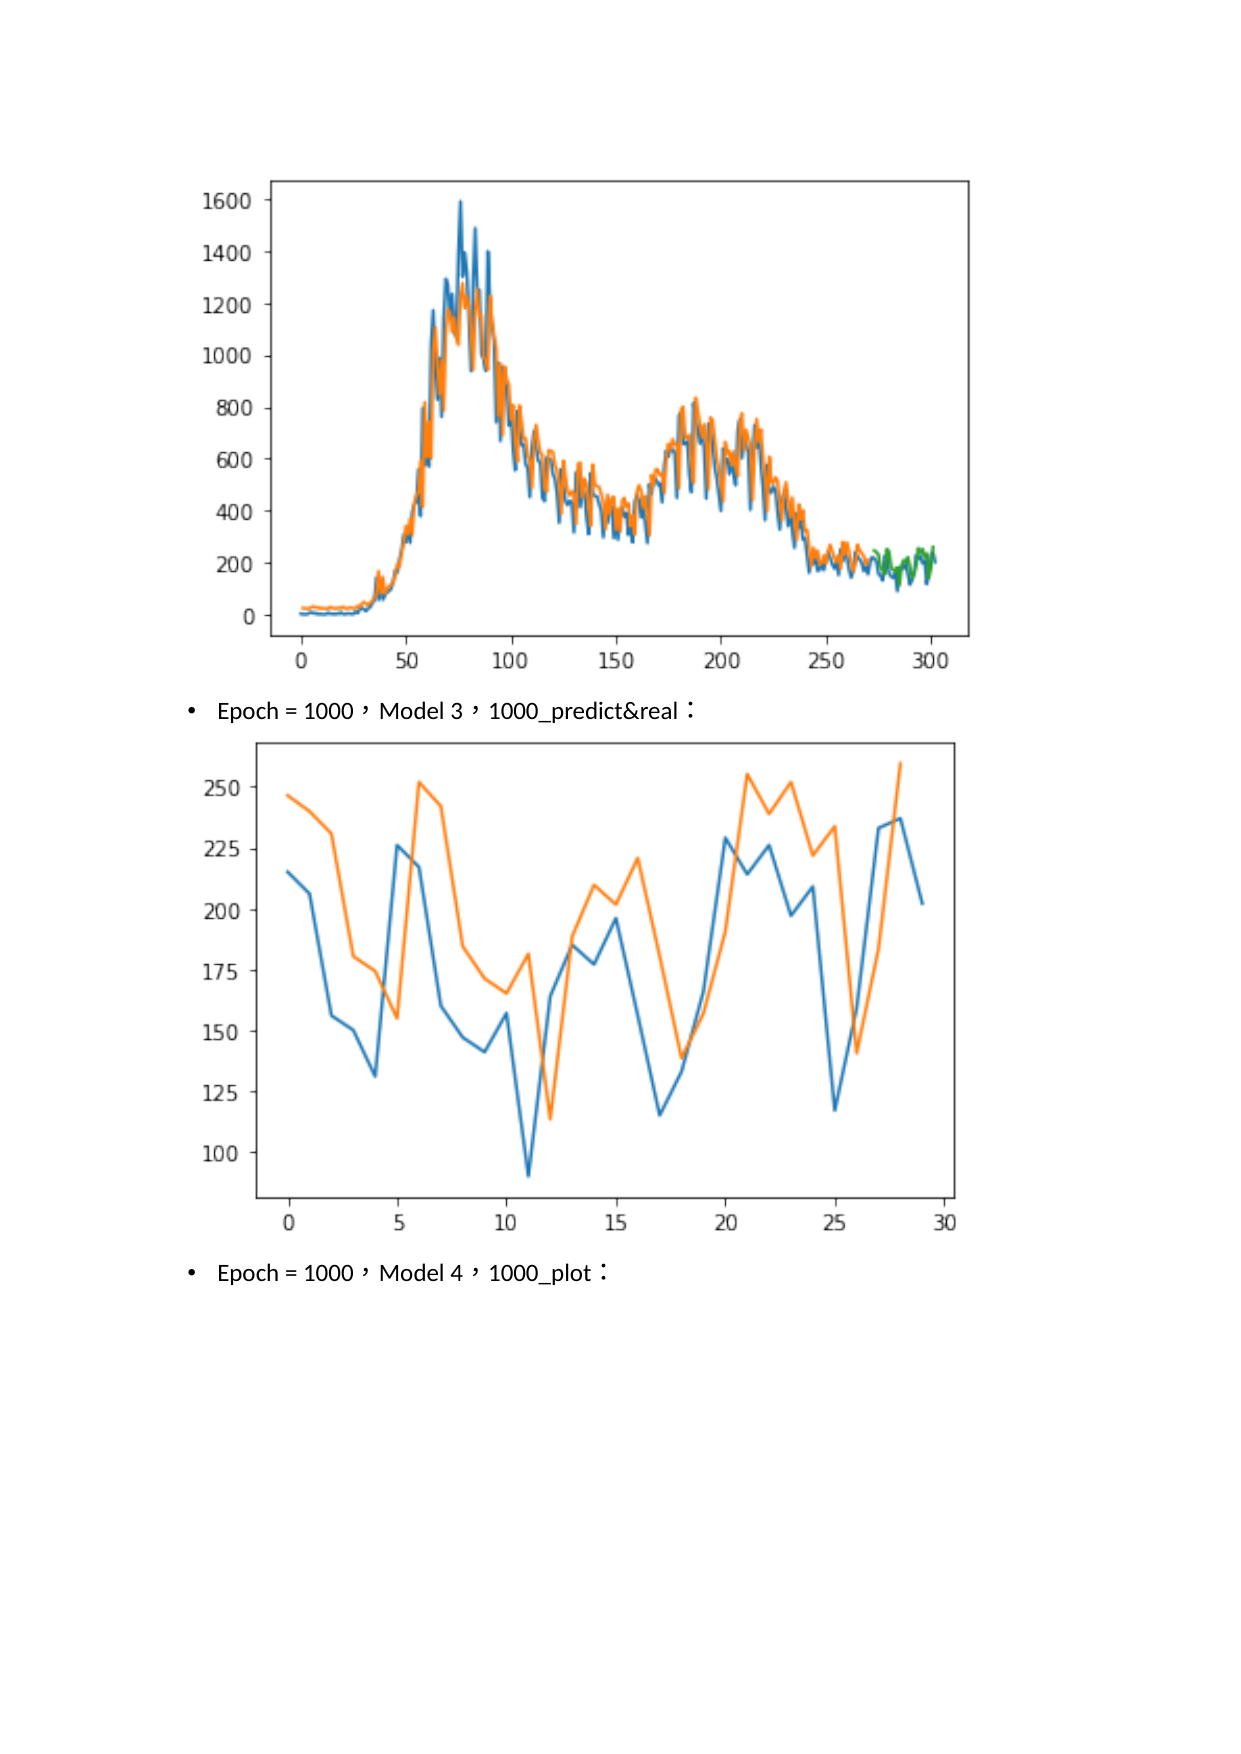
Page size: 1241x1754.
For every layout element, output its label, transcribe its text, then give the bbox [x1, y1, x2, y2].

picture [187, 731, 971, 1248]
list Epoch = 1000，Model 4，1000_plot： [187, 1252, 1053, 1289]
list Epoch = 1000，Model 3，1000_predict&real： [187, 689, 1053, 727]
picture [187, 168, 981, 686]
